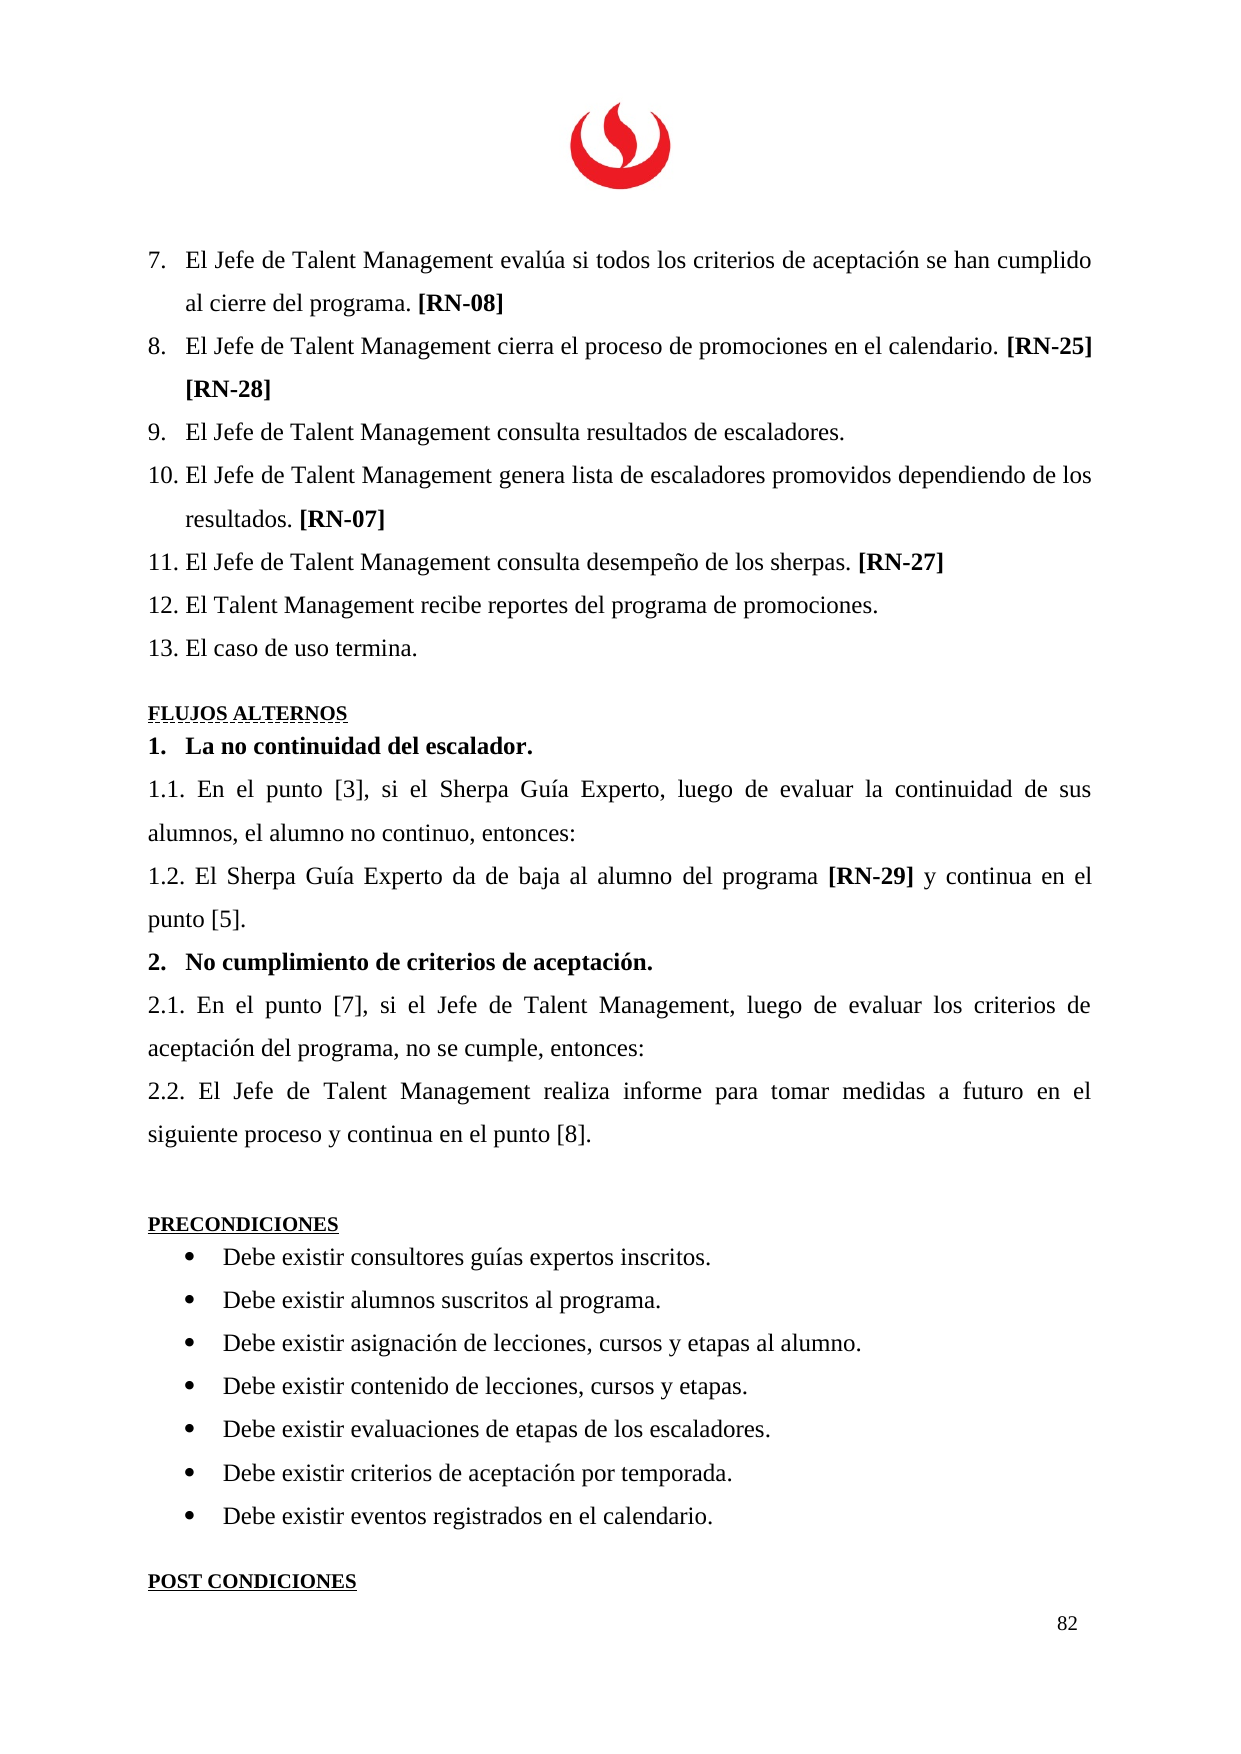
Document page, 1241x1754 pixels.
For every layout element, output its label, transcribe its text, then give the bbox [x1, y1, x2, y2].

list Debe existir criterios de aceptación por temporada. [185, 1458, 1092, 1486]
subtitle PRECONDICIONES [148, 1212, 1092, 1236]
list El Talent Management recibe reportes del programa de promociones. [148, 590, 1092, 619]
list Debe existir asignación de lecciones, cursos y etapas al alumno. [185, 1328, 1092, 1357]
picture [497, 70, 744, 221]
text 1.2. El Sherpa Guía Experto da de baja al alumno del programa [RN-29] y continua en el punto [5]. [148, 861, 1092, 933]
subtitle POST CONDICIONES [148, 1569, 1092, 1593]
list La no continuidad del escalador. [148, 731, 1092, 760]
list El Jefe de Talent Management cierra el proceso de promociones en el calendario. [RN-25] [RN-28] [148, 331, 1092, 403]
list El Jefe de Talent Management consulta resultados de escaladores. [148, 417, 1092, 446]
list Debe existir contenido de lecciones, cursos y etapas. [185, 1371, 1092, 1400]
list No cumplimiento de criterios de aceptación. [148, 947, 1092, 976]
list Debe existir consultores guías expertos inscritos. [185, 1242, 1092, 1271]
list El Jefe de Talent Management genera lista de escaladores promovidos dependiendo de los resultados. [RN-07] [148, 461, 1092, 532]
list El Jefe de Talent Management consulta desempeño de los sherpas. [RN-27] [148, 547, 1092, 576]
list Debe existir alumnos suscritos al programa. [185, 1285, 1092, 1314]
text 2.1. En el punto [7], si el Jefe de Talent Management, luego de evaluar los criterios de aceptación del programa, no se cumple, entonces: [148, 990, 1092, 1062]
list Debe existir evaluaciones de etapas de los escaladores. [185, 1414, 1092, 1443]
text 2.2. El Jefe de Talent Management realiza informe para tomar medidas a futuro en el siguiente proceso y continua en el punto [8]. [148, 1076, 1092, 1148]
text 1.1. En el punto [3], si el Sherpa Guía Experto, luego de evaluar la continuidad de sus alumnos, el alumno no continuo, entonces: [148, 774, 1092, 846]
list Debe existir eventos registrados en el calendario. [185, 1501, 1092, 1529]
list El caso de uso termina. [148, 633, 1092, 662]
subtitle FLUJOS ALTERNOS [148, 701, 1092, 725]
list El Jefe de Talent Management evalúa si todos los criterios de aceptación se han cumplido al cierre del programa. [RN-08] [148, 245, 1092, 317]
